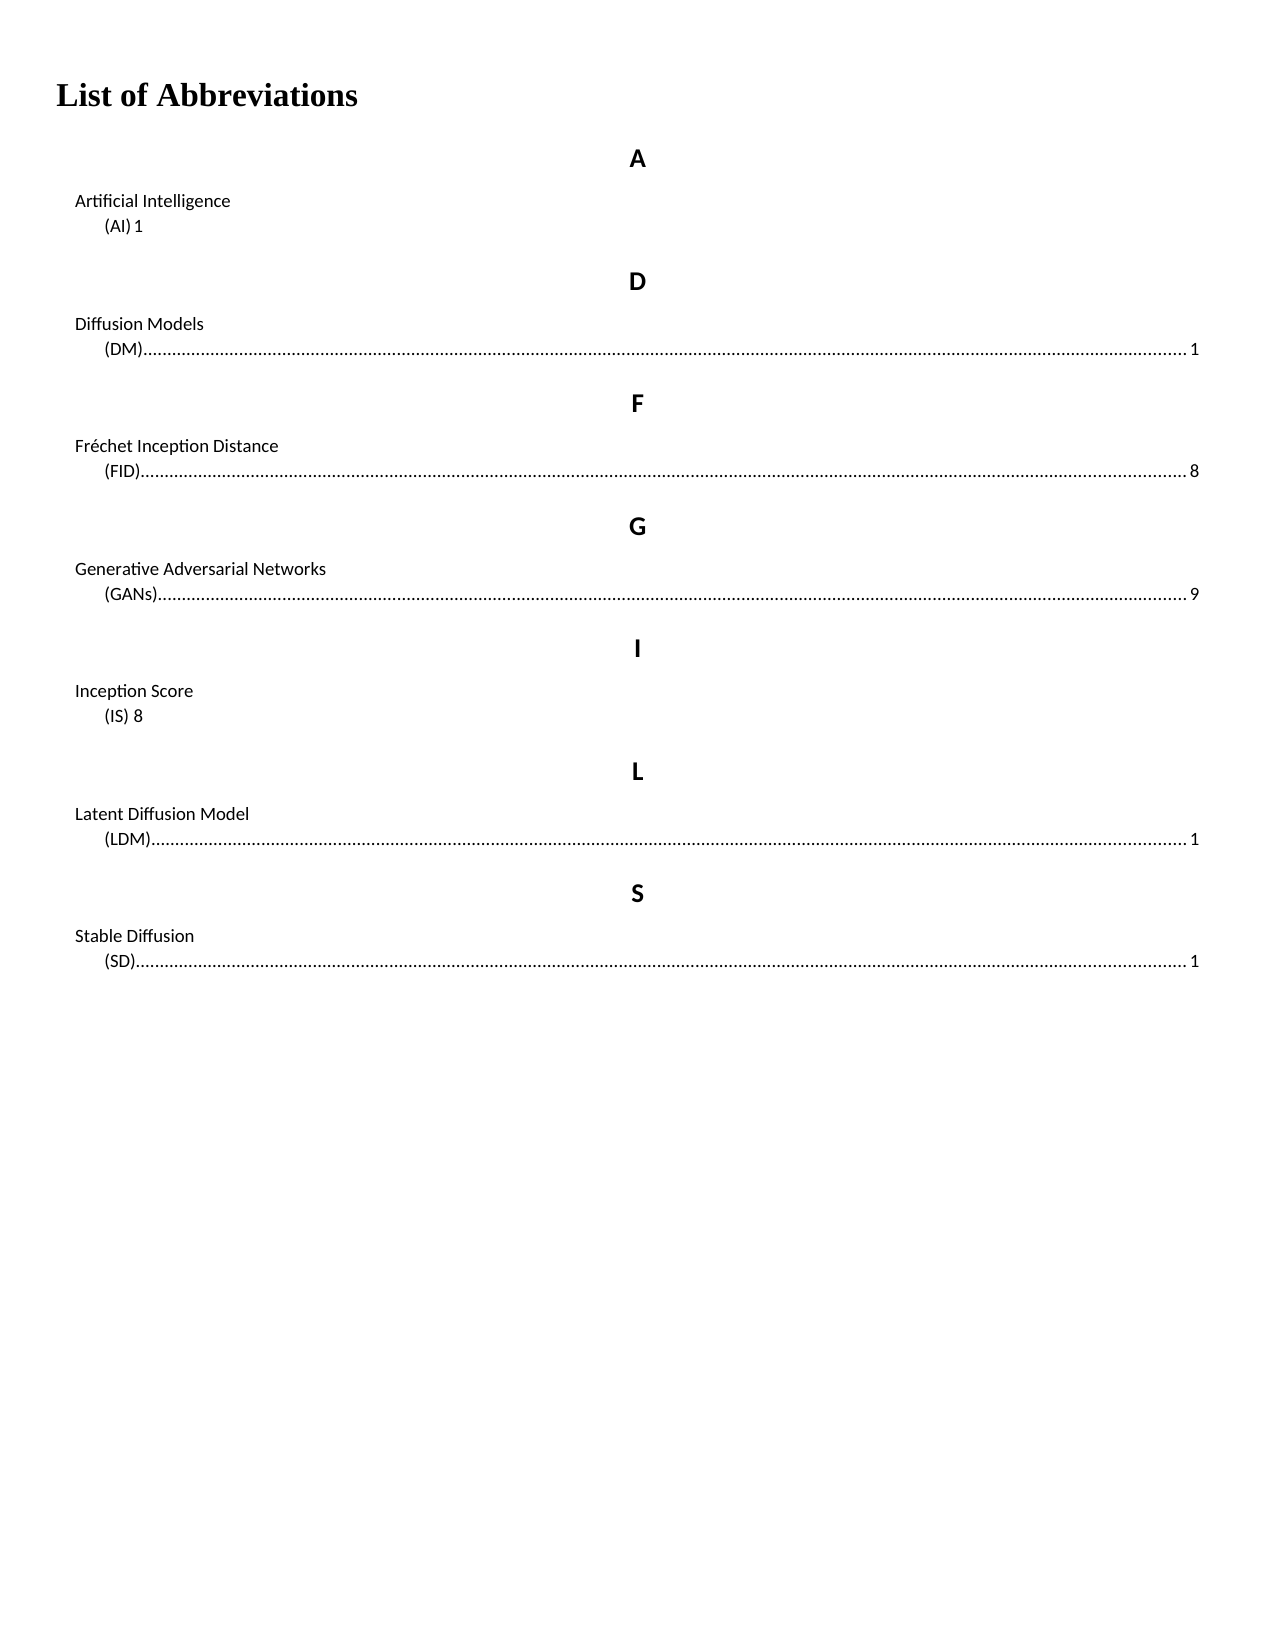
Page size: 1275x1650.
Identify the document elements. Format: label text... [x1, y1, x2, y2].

text Latent Diffusion Model [75, 802, 1200, 825]
subtitle L [75, 754, 1200, 787]
subtitle D [75, 264, 1200, 297]
text Artificial Intelligence [75, 189, 1200, 212]
text List of Abbreviations [56, 75, 1200, 113]
text Generative Adversarial Networks [75, 557, 1200, 580]
text (GANs) 9 [104, 582, 1200, 604]
text (SD) 1 [104, 949, 1200, 972]
text Stable Diffusion [75, 924, 1200, 947]
subtitle S [75, 876, 1200, 909]
text (AI) 1 [104, 214, 1200, 237]
subtitle F [75, 386, 1200, 419]
text (FID) 8 [104, 459, 1200, 482]
text Diffusion Models [75, 312, 1200, 335]
text Inception Score [75, 679, 1200, 702]
text (LDM) 1 [104, 827, 1200, 849]
text Fréchet Inception Distance [75, 434, 1200, 457]
text (IS) 8 [104, 704, 1200, 727]
text (DM) 1 [104, 337, 1200, 359]
subtitle G [75, 509, 1200, 542]
subtitle I [75, 631, 1200, 664]
subtitle A [75, 141, 1200, 174]
